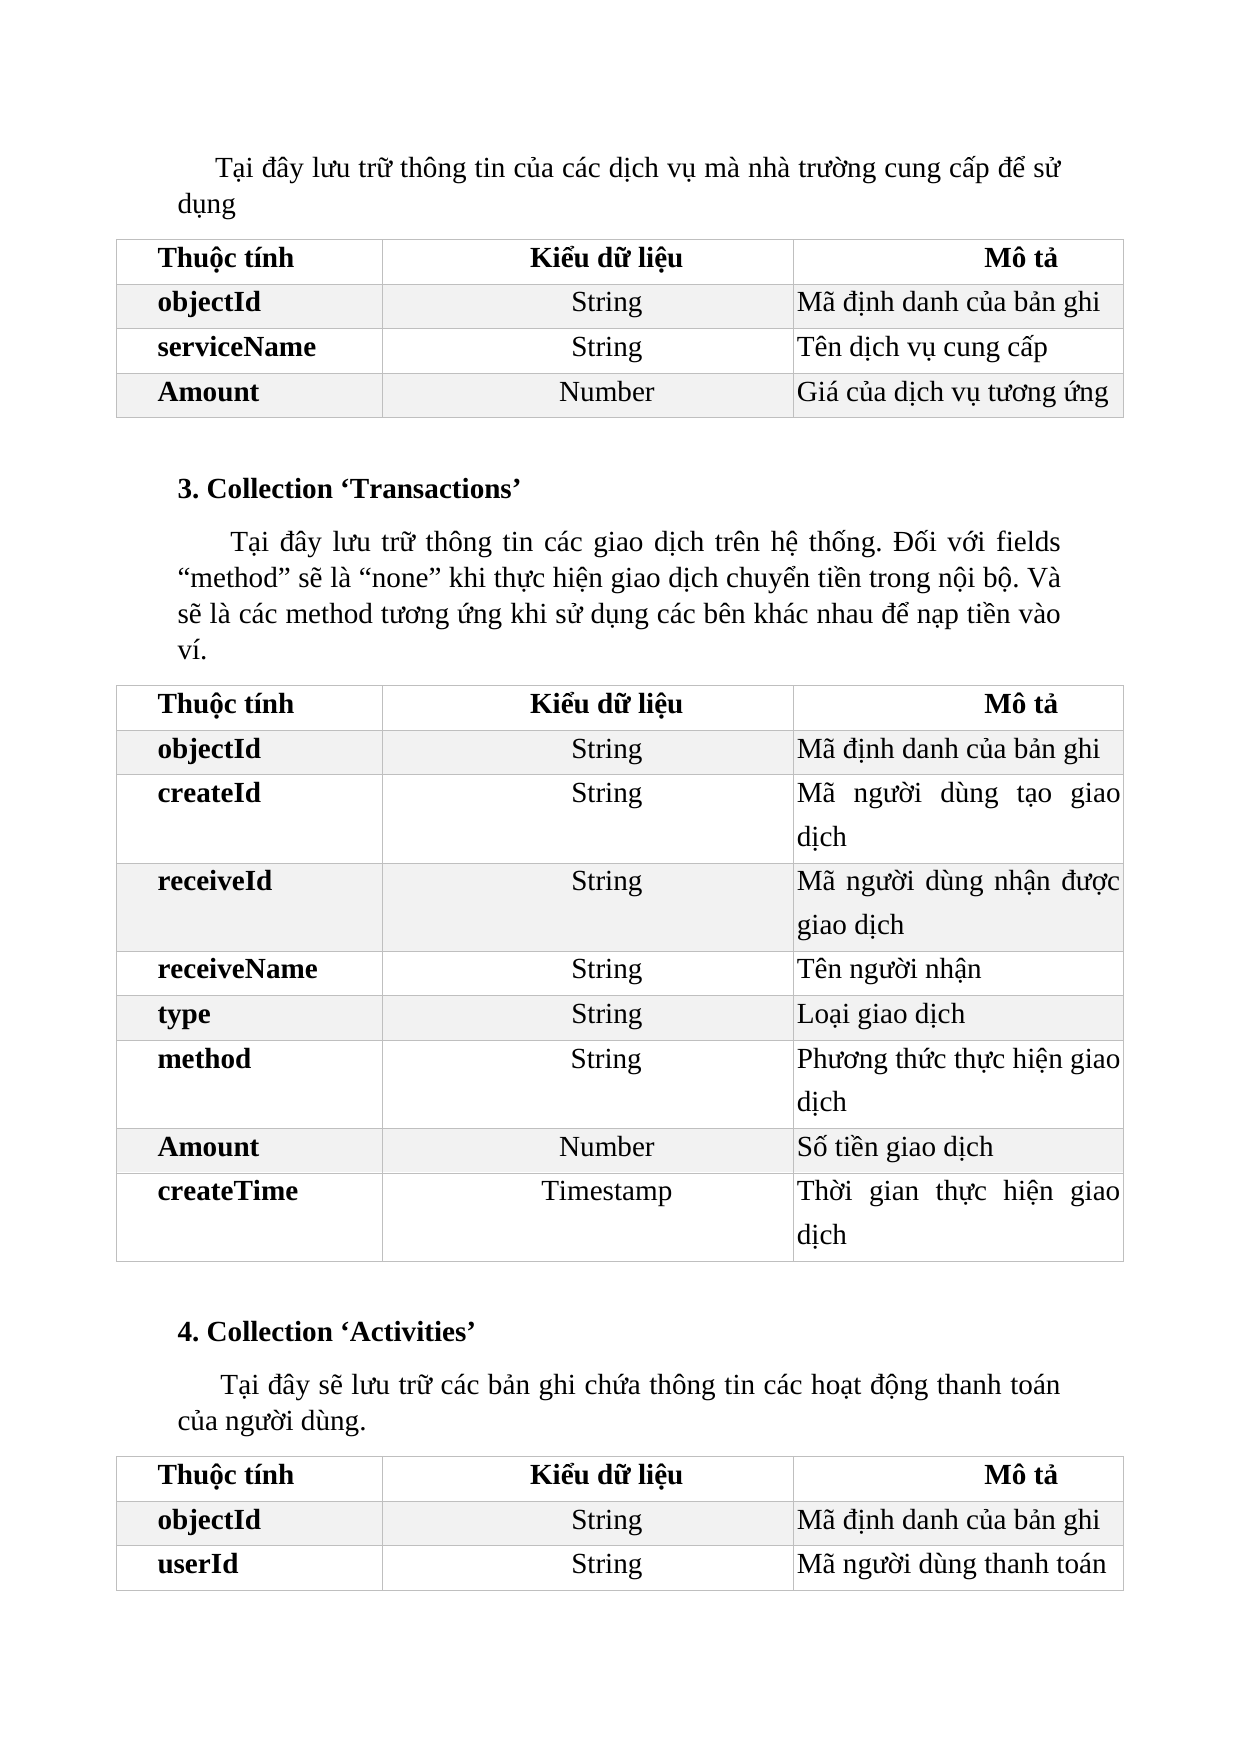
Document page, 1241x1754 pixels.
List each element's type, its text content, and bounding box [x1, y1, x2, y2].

text Tại đây lưu trữ thông tin các giao dịch trên hệ thống. Đối với fields “method” sẽ là “none” khi thực hiện giao dịch chuyển tiền trong nội bộ. Và sẽ là các method tương ứng khi sử dụng các bên khác nhau để nạp tiền vào ví. [177, 524, 1063, 666]
text Tại đây sẽ lưu trữ các bản ghi chứa thông tin các hoạt động thanh toán của người dùng. [177, 1367, 1063, 1437]
table_cell Thời gian thực hiện giao dịch [794, 1174, 1123, 1261]
table_cell String [383, 996, 793, 1040]
table_header Mô tả [794, 1457, 1123, 1501]
table_header Kiểu dữ liệu [383, 1457, 793, 1501]
table_cell String [383, 1041, 793, 1128]
table_cell String [383, 775, 793, 862]
table_cell createTime [117, 1174, 382, 1261]
table_cell userId [117, 1546, 382, 1590]
table_cell String [383, 952, 793, 995]
table_cell createId [117, 775, 382, 862]
table_cell String [383, 1546, 793, 1590]
table_cell String [383, 285, 793, 328]
table_cell Timestamp [383, 1174, 793, 1261]
table_cell Giá của dịch vụ tương ứng [794, 374, 1123, 417]
table_cell Phương thức thực hiện giao dịch [794, 1041, 1123, 1128]
table_cell receiveId [117, 864, 382, 951]
table_header Kiểu dữ liệu [383, 686, 793, 730]
table_cell Số tiền giao dịch [794, 1129, 1123, 1172]
table_cell Mã người dùng nhận được giao dịch [794, 864, 1123, 951]
table_cell method [117, 1041, 382, 1128]
table_cell type [117, 996, 382, 1040]
table_cell serviceName [117, 329, 382, 373]
table_cell String [383, 731, 793, 774]
table_cell objectId [117, 285, 382, 328]
table_cell Loại giao dịch [794, 996, 1123, 1040]
table_cell receiveName [117, 952, 382, 995]
table_header Thuộc tính [117, 1457, 382, 1501]
table_header Mô tả [794, 686, 1123, 730]
table_cell Mã người dùng thanh toán [794, 1546, 1123, 1590]
table_cell Mã người dùng tạo giao dịch [794, 775, 1123, 862]
table_cell String [383, 864, 793, 951]
text 4. Collection ‘Activities’ [177, 1314, 1063, 1348]
table_header Thuộc tính [117, 686, 382, 730]
table_header Thuộc tính [117, 240, 382, 283]
table_cell Tên dịch vụ cung cấp [794, 329, 1123, 373]
table_cell String [383, 1502, 793, 1545]
table_cell objectId [117, 731, 382, 774]
table_header Mô tả [794, 240, 1123, 283]
text Tại đây lưu trữ thông tin của các dịch vụ mà nhà trường cung cấp để sử dụng [177, 150, 1063, 220]
table_cell Mã định danh của bản ghi [794, 731, 1123, 774]
table_cell Mã định danh của bản ghi [794, 1502, 1123, 1545]
table_header Kiểu dữ liệu [383, 240, 793, 283]
table_cell Amount [117, 374, 382, 417]
table_cell Tên người nhận [794, 952, 1123, 995]
table_cell objectId [117, 1502, 382, 1545]
table_cell Number [383, 374, 793, 417]
table_cell Number [383, 1129, 793, 1172]
table_cell Mã định danh của bản ghi [794, 285, 1123, 328]
text 3. Collection ‘Transactions’ [177, 471, 1063, 505]
table_cell Amount [117, 1129, 382, 1172]
table_cell String [383, 329, 793, 373]
